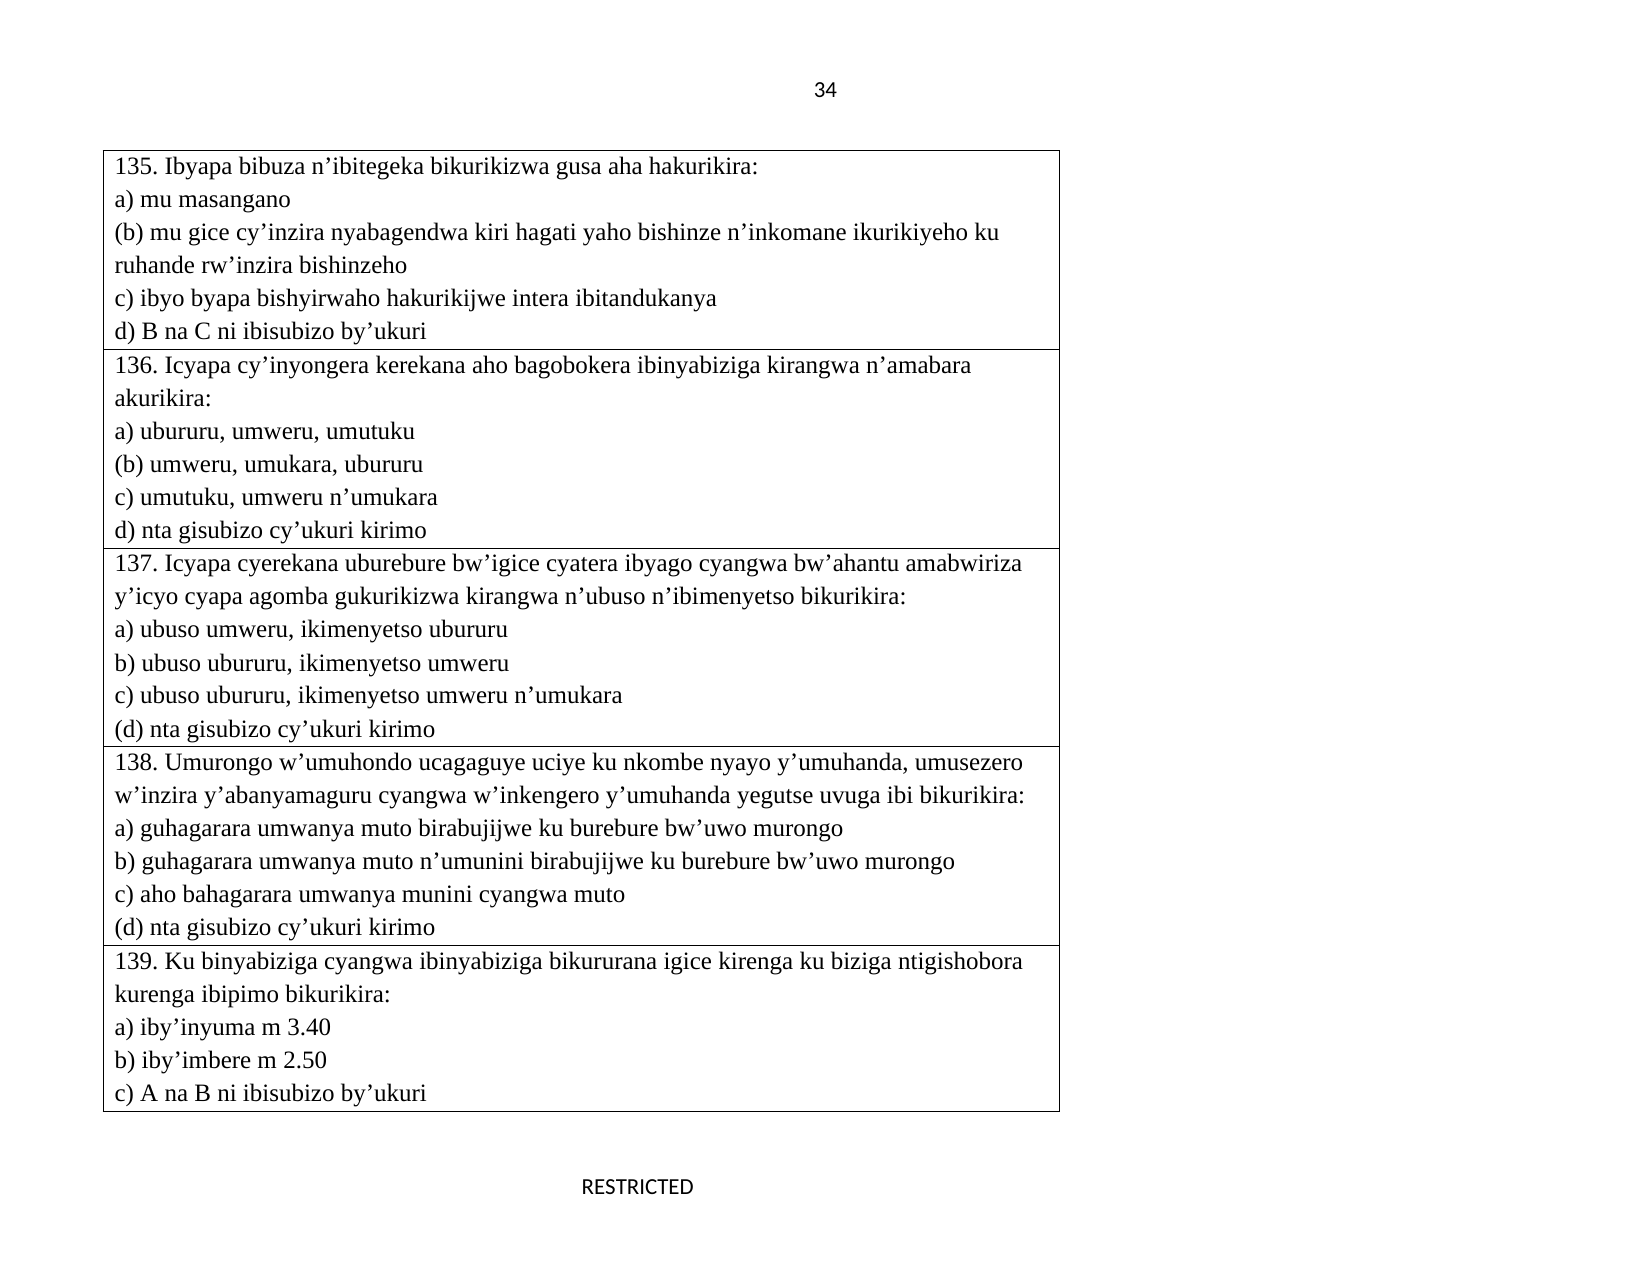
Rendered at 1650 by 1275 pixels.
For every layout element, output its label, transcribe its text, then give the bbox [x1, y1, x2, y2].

table_cell 135. Ibyapa bibuza n’ibitegeka bikurikizwa gusa aha hakurikira: a) mu masangano (b) mu gice cy’inzira nyabagendwa kiri hagati yaho bishinze n’inkomane ikurikiyeho ku ruhande rw’inzira bishinzeho c) ibyo byapa bishyirwaho hakurikijwe intera ibitandukanya d) B na C ni ibisubizo by’ukuri [104, 151, 1059, 349]
table_cell 136. Icyapa cy’inyongera kerekana aho bagobokera ibinyabiziga kirangwa n’amabara akurikira: a) ubururu, umweru, umutuku (b) umweru, umukara, ubururu c) umutuku, umweru n’umukara d) nta gisubizo cy’ukuri kirimo [104, 350, 1059, 547]
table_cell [104, 946, 1059, 1111]
table_cell 138. Umurongo w’umuhondo ucagaguye uciye ku nkombe nyayo y’umuhanda, umusezero w’inzira y’abanyamaguru cyangwa w’inkengero y’umuhanda yegutse uvuga ibi bikurikira: a) guhagarara umwanya muto birabujijwe ku burebure bw’uwo murongo b) guhagarara umwanya muto n’umunini birabujijwe ku burebure bw’uwo murongo c) aho bahagarara umwanya munini cyangwa muto (d) nta gisubizo cy’ukuri kirimo [104, 747, 1059, 945]
table_cell 137. Icyapa cyerekana uburebure bw’igice cyatera ibyago cyangwa bw’ahantu amabwiriza y’icyo cyapa agomba gukurikizwa kirangwa n’ubuso n’ibimenyetso bikurikira: a) ubuso umweru, ikimenyetso ubururu b) ubuso ubururu, ikimenyetso umweru c) ubuso ubururu, ikimenyetso umweru n’umukara (d) nta gisubizo cy’ukuri kirimo [104, 549, 1059, 746]
